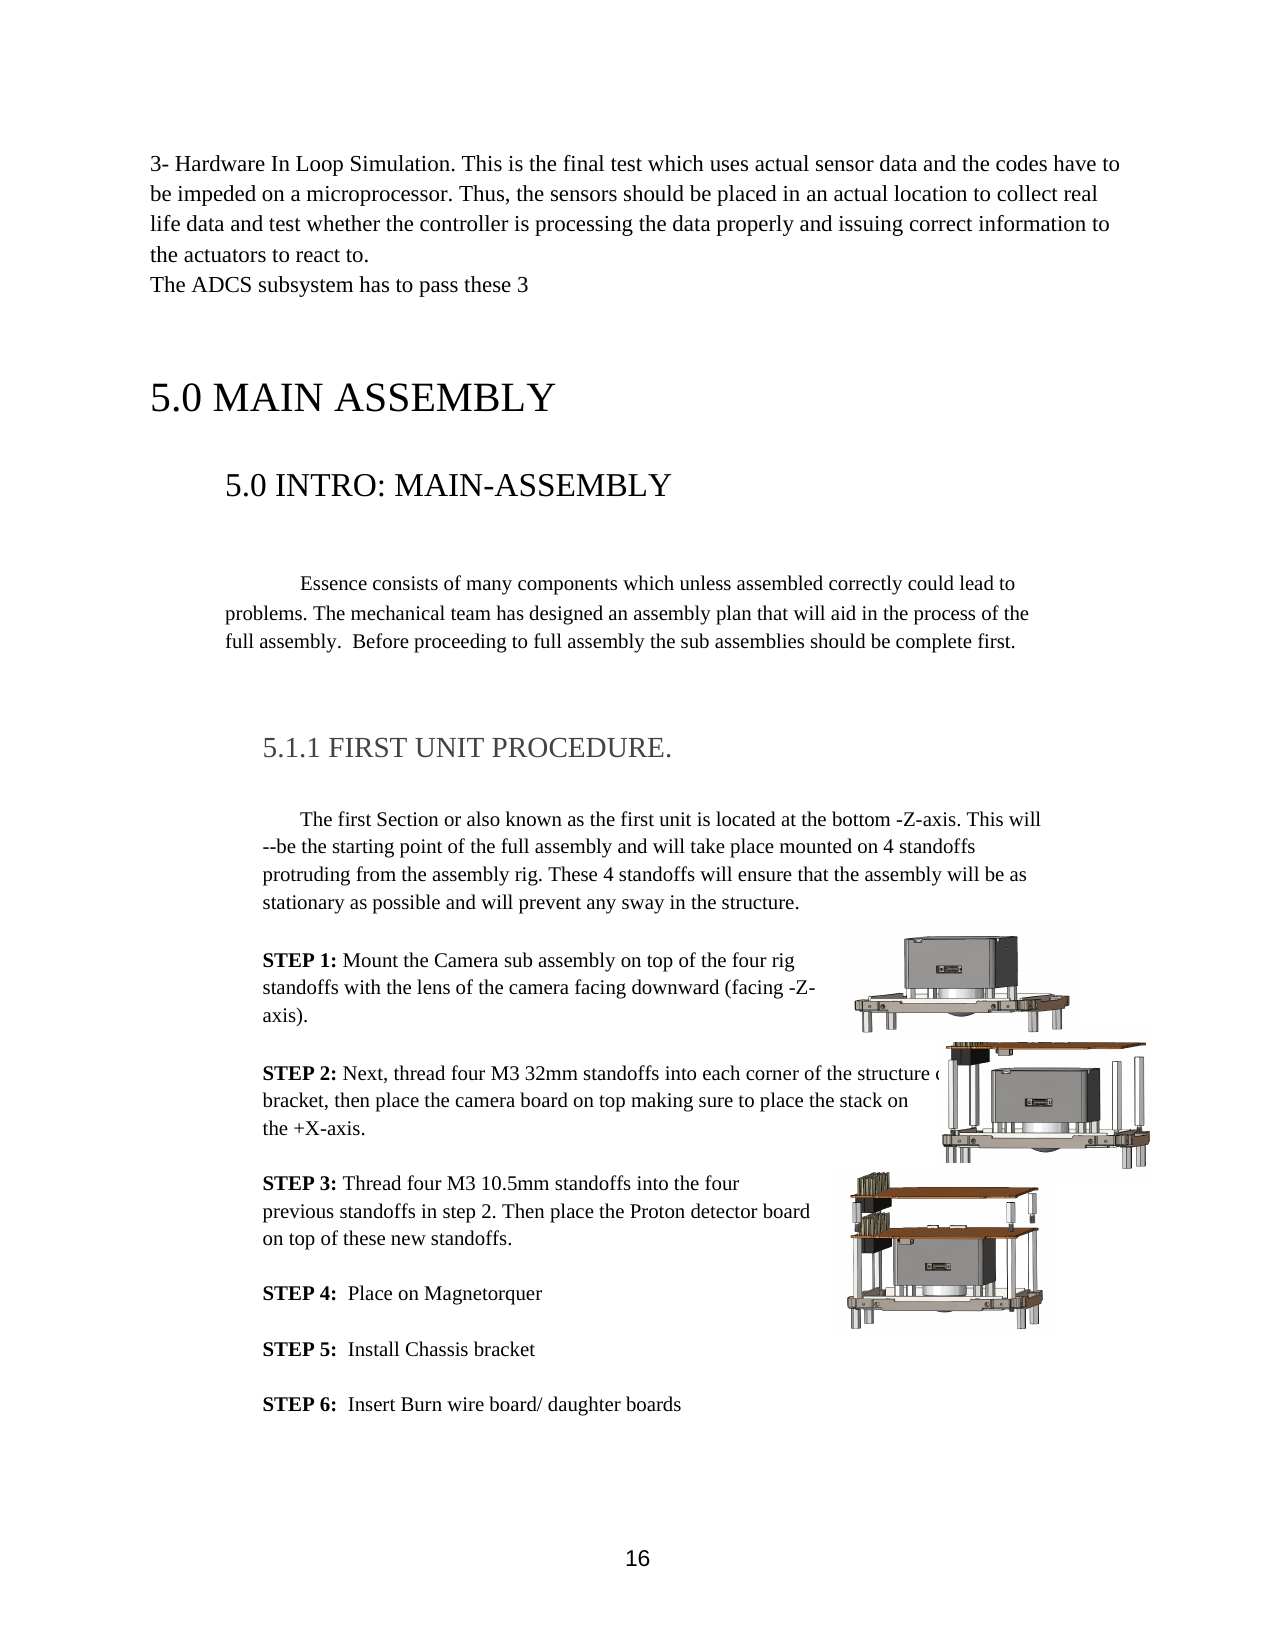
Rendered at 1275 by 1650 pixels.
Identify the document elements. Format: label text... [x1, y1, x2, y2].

text STEP 6: Insert Burn wire board/ daughter boards [262, 1392, 1050, 1416]
text STEP 4: Place on Magnetorquer [262, 1281, 834, 1305]
subtitle 5.0 MAIN ASSEMBLY [150, 373, 1125, 421]
subtitle 5.0 INTRO: MAIN-ASSEMBLY Essence consists of many components which unless assembled correctly could lead to problems. The mechanical team has designed an assembly plan that will aid in the process of the full assembly. Before proceeding to full assembly the sub assemblies should be complete first. [225, 466, 1050, 653]
text STEP 2: Next, thread four M3 32mm standoffs into each corner of the structure chassis bracket, then place the camera board on top making sure to place the stack on the +X-axis. [262, 1061, 939, 1140]
text STEP 3: Thread four M3 10.5mm standoffs into the four previous standoffs in step 2. Then place the Proton detector board on top of these new standoffs. [262, 1171, 834, 1250]
picture [834, 919, 1155, 1337]
text STEP 5: Install Chassis bracket [262, 1309, 1050, 1361]
text The ADCS subsystem has to pass these 3 [150, 271, 1125, 297]
text 3- Hardware In Loop Simulation. This is the final test which uses actual sensor data and the codes have to be impeded on a microprocessor. Thus, the sensors should be placed in an actual location to collect real life data and test whether the controller is processing the data properly and issuing correct information to the actuators to react to. [150, 150, 1125, 267]
text The first Section or also known as the first unit is located at the bottom -Z-axis. This will --be the starting point of the full assembly and will take place mounted on 4 standoffs protruding from the assembly rig. These 4 standoffs will ensure that the assembly will be as stationary as possible and will prevent any sway in the structure. STEP 1: Mount the Camera sub assembly on top of the four rig standoffs with the lens of the camera facing downward (facing -Z-axis). [262, 807, 1050, 1027]
subtitle 5.1.1 FIRST UNIT PROCEDURE. [262, 730, 1050, 763]
